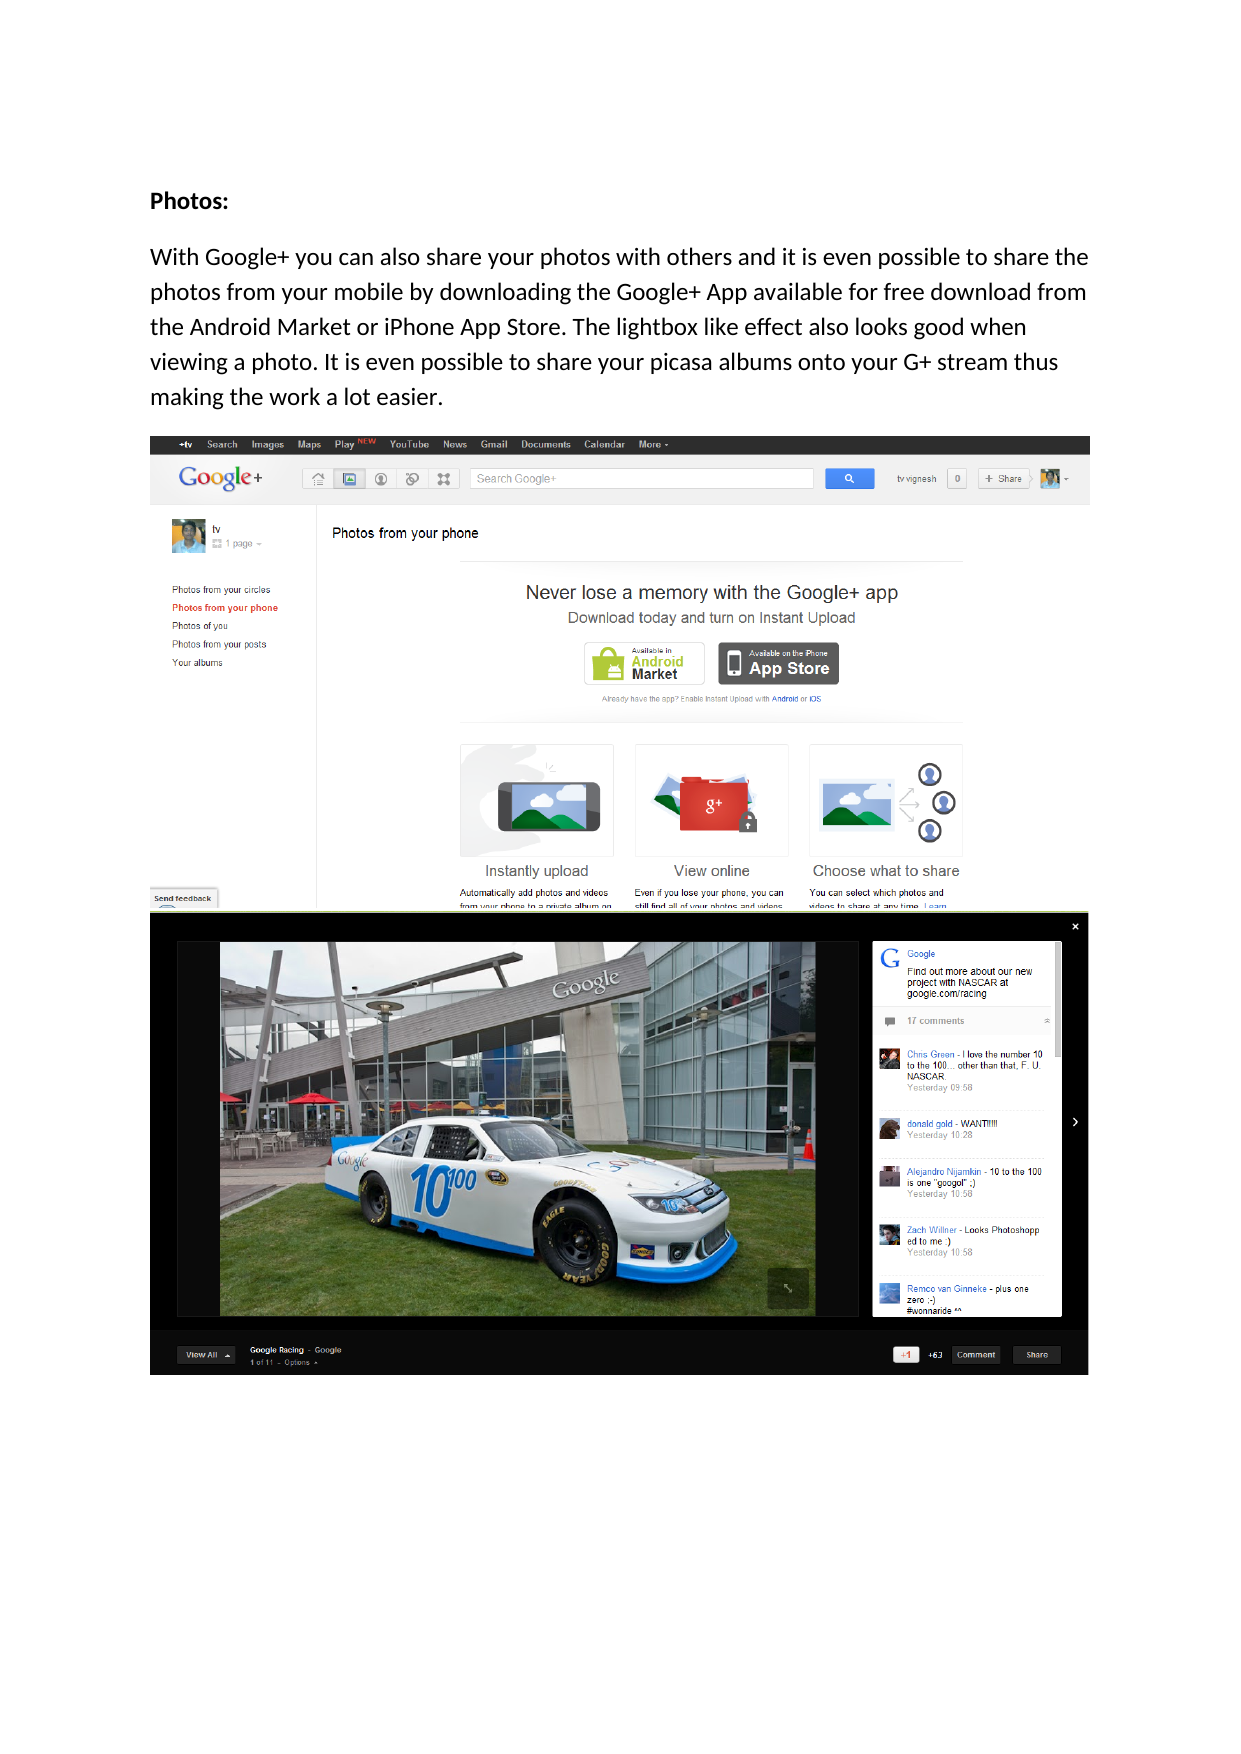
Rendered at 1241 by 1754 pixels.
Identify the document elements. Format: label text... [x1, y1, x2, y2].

picture [150, 911, 1089, 1375]
text Photos: [150, 150, 1090, 216]
text With Google+ you can also share your photos with others and it is even possible to share the photos from your mobile by downloading the Google+ App available for free download from the Android Market or iPhone App Store. The lightbox like effect also looks good when viewing a photo. It is even possible to share your picasa albums onto your G+ stream thus making the work a lot easier. [150, 241, 1090, 411]
picture [150, 436, 1090, 908]
